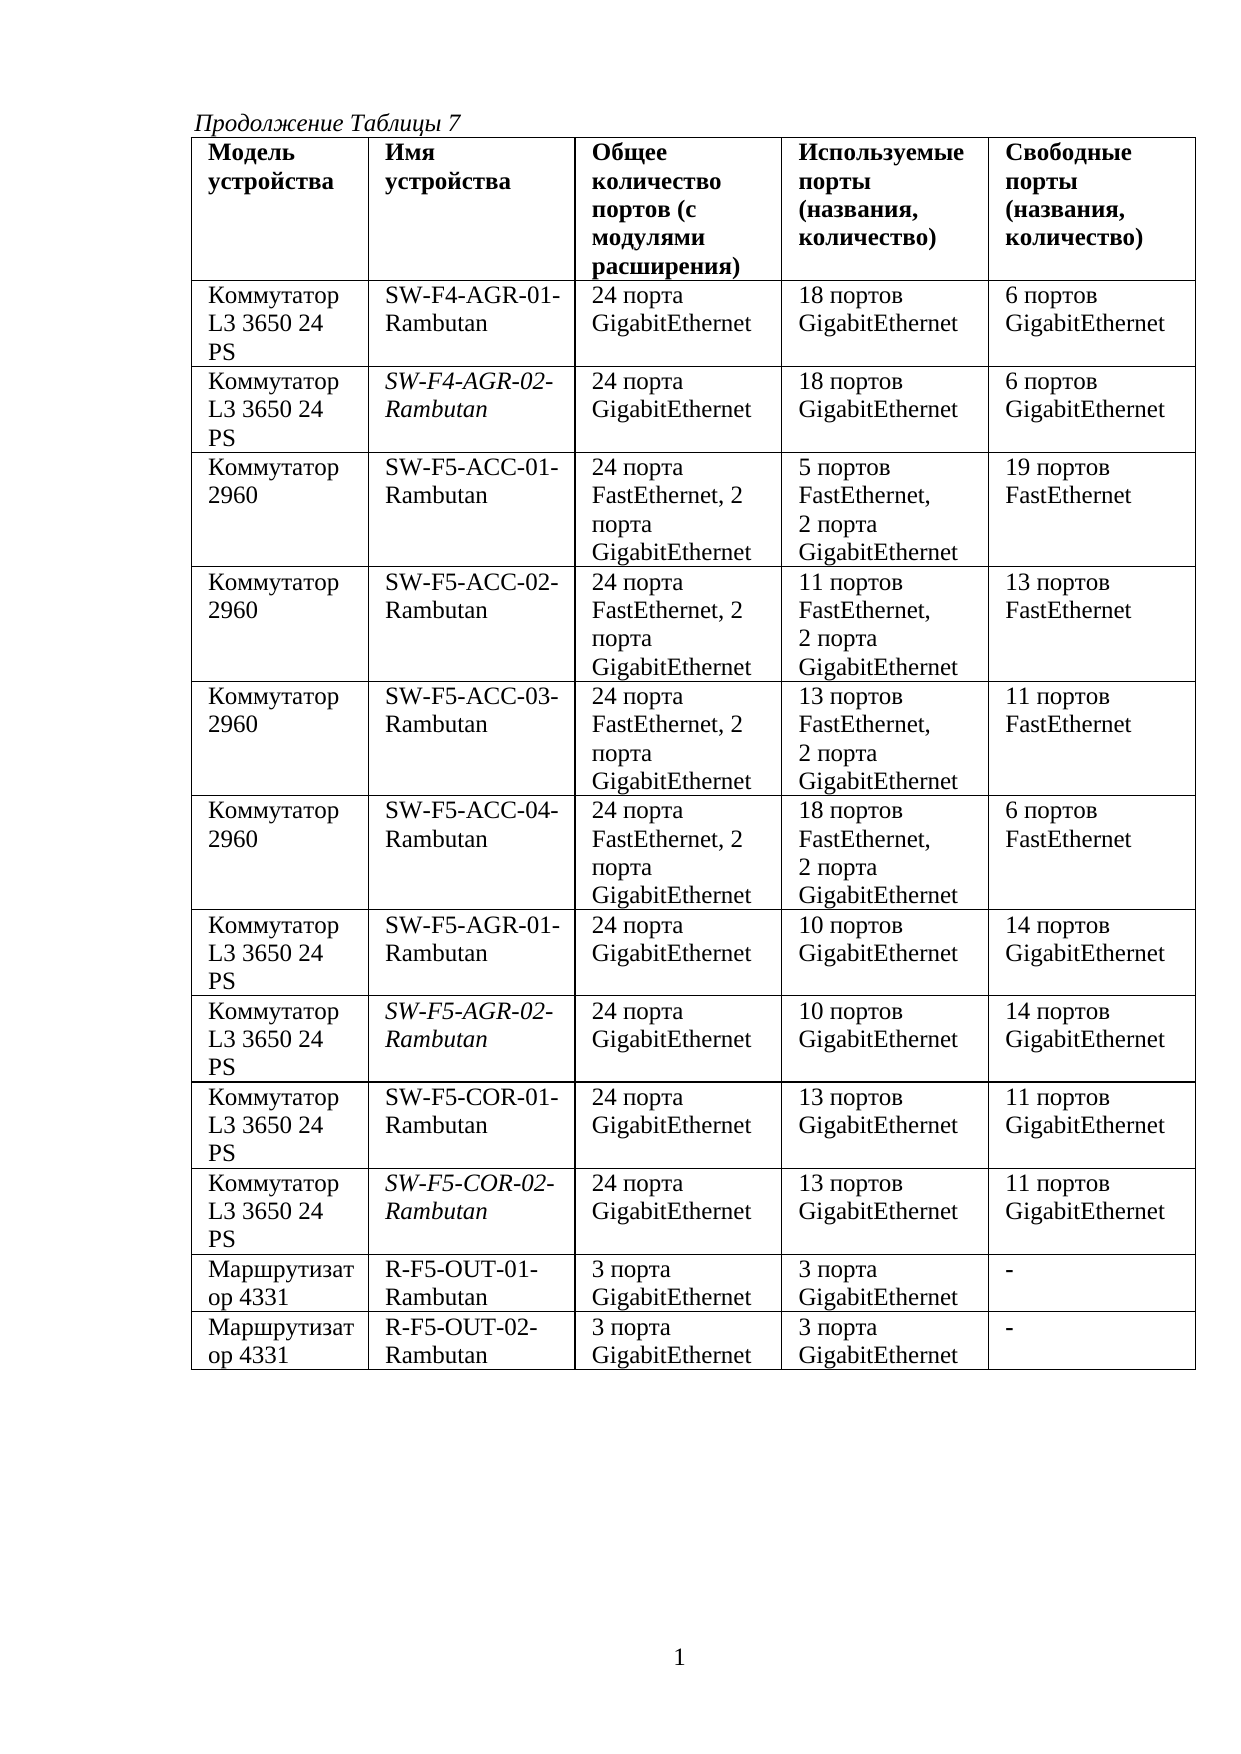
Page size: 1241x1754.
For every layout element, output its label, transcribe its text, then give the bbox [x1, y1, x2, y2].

table_cell Коммутатор 2960 [192, 796, 368, 909]
table_cell 19 портов FastEthernet [989, 453, 1195, 566]
table_cell 3 порта GigabitEthernet [576, 1312, 781, 1369]
table_cell 24 порта FastEthernet, 2 порта GigabitEthernet [576, 796, 781, 909]
table_cell SW-F5-ACC-03-Rambutan [369, 682, 574, 795]
text Продолжение Таблицы 7 [194, 108, 1192, 137]
table_cell 24 порта GigabitEthernet [576, 996, 781, 1081]
table_cell 11 портов FastEthernet [989, 682, 1195, 795]
table_cell 11 портов GigabitEthernet [989, 1083, 1195, 1167]
table_cell 11 портов FastEthernet, 2 порта GigabitEthernet [782, 567, 988, 681]
table_cell SW-F5-ACC-02-Rambutan [369, 567, 574, 681]
table_header Общее количество портов (с модулями расширения) [576, 138, 781, 280]
table_cell 3 порта GigabitEthernet [576, 1255, 781, 1311]
table_cell 10 портов GigabitEthernet [782, 910, 988, 995]
table_cell 24 порта GigabitEthernet [576, 367, 781, 452]
table_header Модель устройства [192, 138, 368, 280]
table_cell 3 порта GigabitEthernet [782, 1255, 988, 1311]
table_cell 13 портов FastEthernet, 2 порта GigabitEthernet [782, 682, 988, 795]
table_cell 24 порта FastEthernet, 2 порта GigabitEthernet [576, 453, 781, 566]
table_cell 24 порта GigabitEthernet [576, 1169, 781, 1253]
table_cell 14 портов GigabitEthernet [989, 996, 1195, 1081]
table_cell Коммутатор L3 3650 24 PS [192, 367, 368, 452]
table_cell 24 порта GigabitEthernet [576, 910, 781, 995]
table_cell SW-F4-AGR-02-Rambutan [369, 367, 574, 452]
table_cell SW-F5-ACC-01-Rambutan [369, 453, 574, 566]
table_cell Коммутатор L3 3650 24 PS [192, 281, 368, 366]
table_cell 10 портов GigabitEthernet [782, 996, 988, 1081]
table_header Имя устройства [369, 138, 574, 280]
table_cell 6 портов FastEthernet [989, 796, 1195, 909]
table_cell Маршрутизатор 4331 [192, 1312, 368, 1369]
table_cell 18 портов FastEthernet, 2 порта GigabitEthernet [782, 796, 988, 909]
table_cell R-F5-OUT-01-Rambutan [369, 1255, 574, 1311]
table_header Свободные порты (названия, количество) [989, 138, 1195, 280]
table_cell 3 порта GigabitEthernet [782, 1312, 988, 1369]
table_cell R-F5-OUT-02-Rambutan [369, 1312, 574, 1369]
table_cell Коммутатор 2960 [192, 567, 368, 681]
table_cell 18 портов GigabitEthernet [782, 367, 988, 452]
table_cell 24 порта GigabitEthernet [576, 281, 781, 366]
table_cell 24 порта GigabitEthernet [576, 1083, 781, 1167]
table_cell Коммутатор L3 3650 24 PS [192, 1169, 368, 1253]
table_cell SW-F5-COR-02-Rambutan [369, 1169, 574, 1253]
table_cell Коммутатор L3 3650 24 PS [192, 910, 368, 995]
table_cell SW-F5-AGR-01-Rambutan [369, 910, 574, 995]
table_cell 24 порта FastEthernet, 2 порта GigabitEthernet [576, 567, 781, 681]
table_cell Коммутатор L3 3650 24 PS [192, 996, 368, 1081]
table_cell Коммутатор L3 3650 24 PS [192, 1083, 368, 1167]
table_cell 13 портов GigabitEthernet [782, 1169, 988, 1253]
table_cell SW-F5-COR-01-Rambutan [369, 1083, 574, 1167]
table_cell SW-F5-AGR-02-Rambutan [369, 996, 574, 1081]
table_cell 5 портов FastEthernet, 2 порта GigabitEthernet [782, 453, 988, 566]
table_cell 13 портов GigabitEthernet [782, 1083, 988, 1167]
table_cell Коммутатор 2960 [192, 682, 368, 795]
table_cell 11 портов GigabitEthernet [989, 1169, 1195, 1253]
table_cell - [989, 1312, 1195, 1369]
table_cell SW-F5-ACC-04-Rambutan [369, 796, 574, 909]
table_cell 14 портов GigabitEthernet [989, 910, 1195, 995]
table_cell 6 портов GigabitEthernet [989, 281, 1195, 366]
table_cell - [989, 1255, 1195, 1311]
table_cell SW-F4-AGR-01-Rambutan [369, 281, 574, 366]
table_cell 24 порта FastEthernet, 2 порта GigabitEthernet [576, 682, 781, 795]
table_cell 13 портов FastEthernet [989, 567, 1195, 681]
table_cell Коммутатор 2960 [192, 453, 368, 566]
table_cell 18 портов GigabitEthernet [782, 281, 988, 366]
table_header Используемые порты (названия, количество) [782, 138, 988, 280]
table_cell Маршрутизатор 4331 [192, 1255, 368, 1311]
table_cell 6 портов GigabitEthernet [989, 367, 1195, 452]
